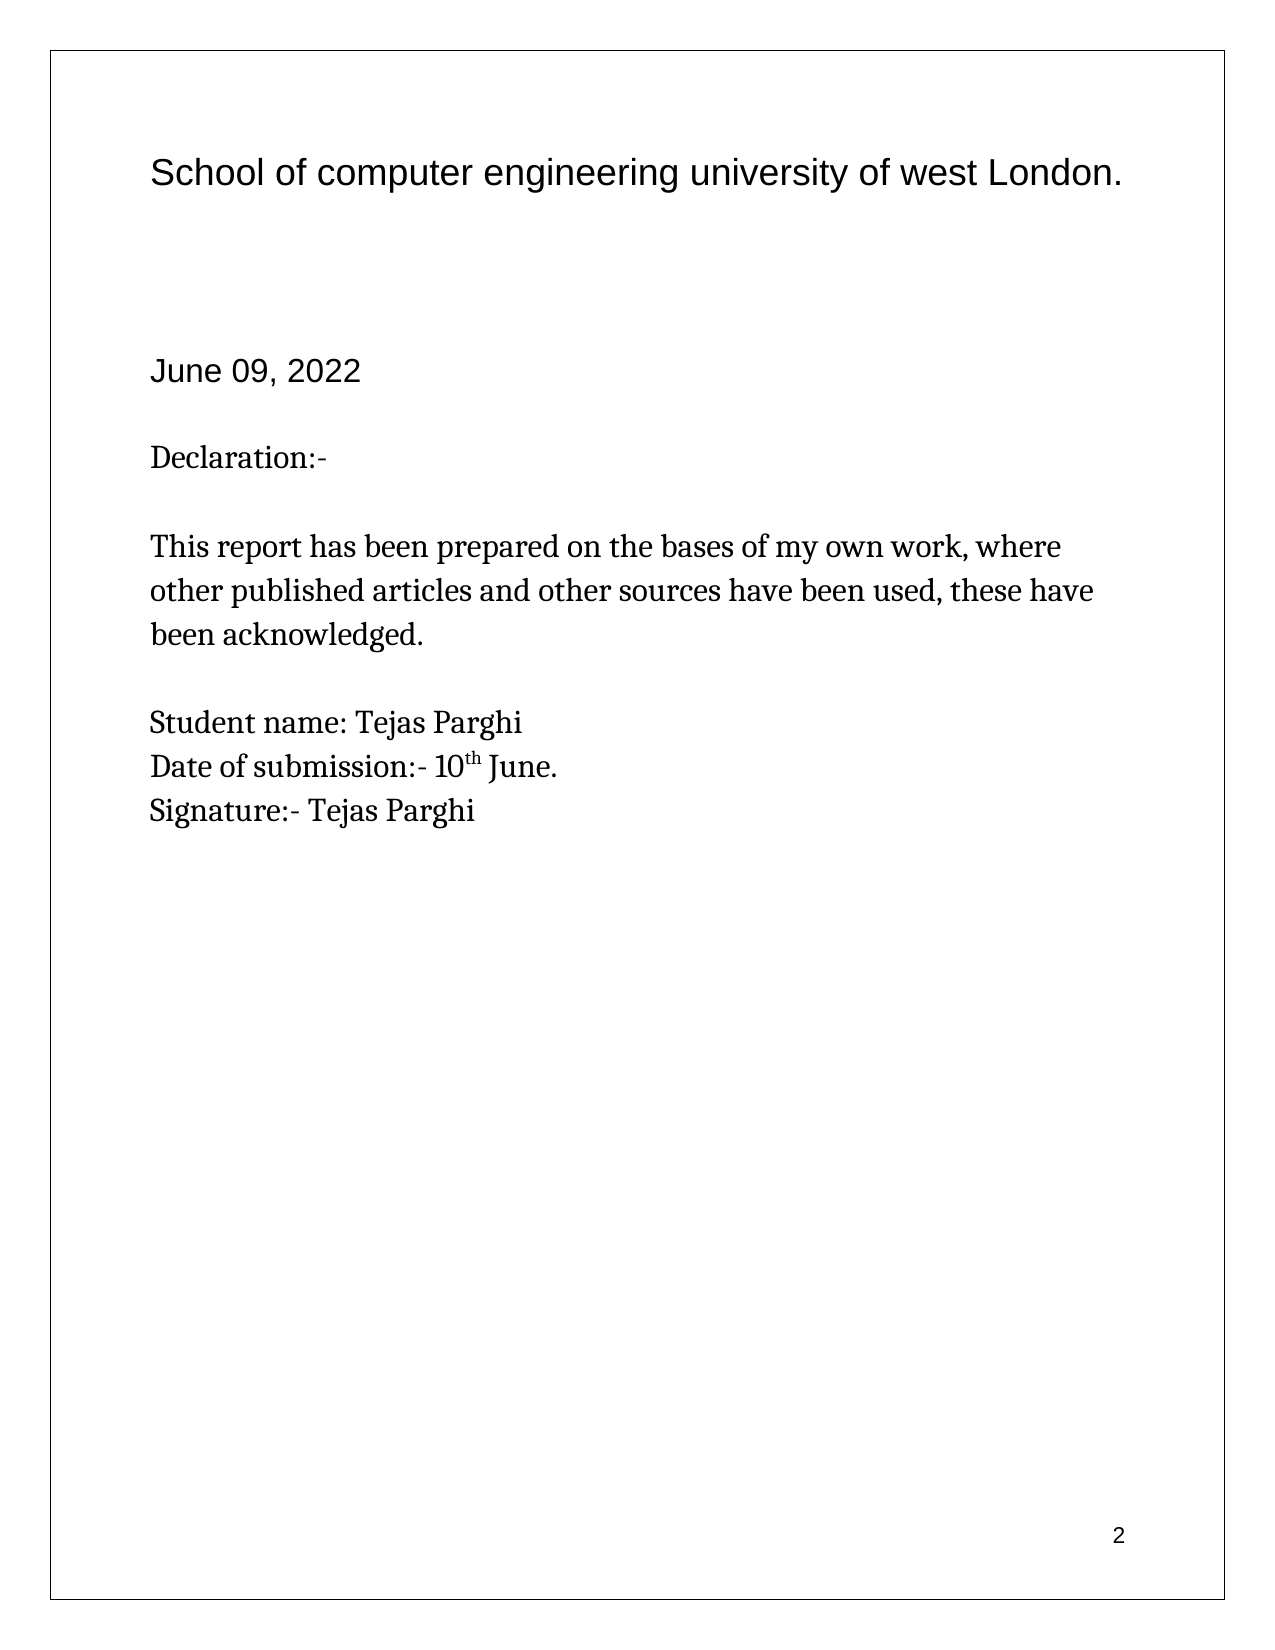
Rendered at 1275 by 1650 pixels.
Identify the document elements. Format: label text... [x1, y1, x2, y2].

text June 09, 2022 [150, 351, 1125, 389]
text Declaration:- [150, 439, 1125, 477]
text This report has been prepared on the bases of my own work, where other published articles and other sources have been used, these have been acknowledged. [150, 527, 1125, 653]
text School of computer engineering university of west London. [150, 150, 1125, 193]
text Date of submission:- 10th June. [150, 747, 1125, 786]
text Student name: Tejas Parghi [150, 703, 1125, 742]
text Signature:- Tejas Parghi [150, 791, 1125, 830]
